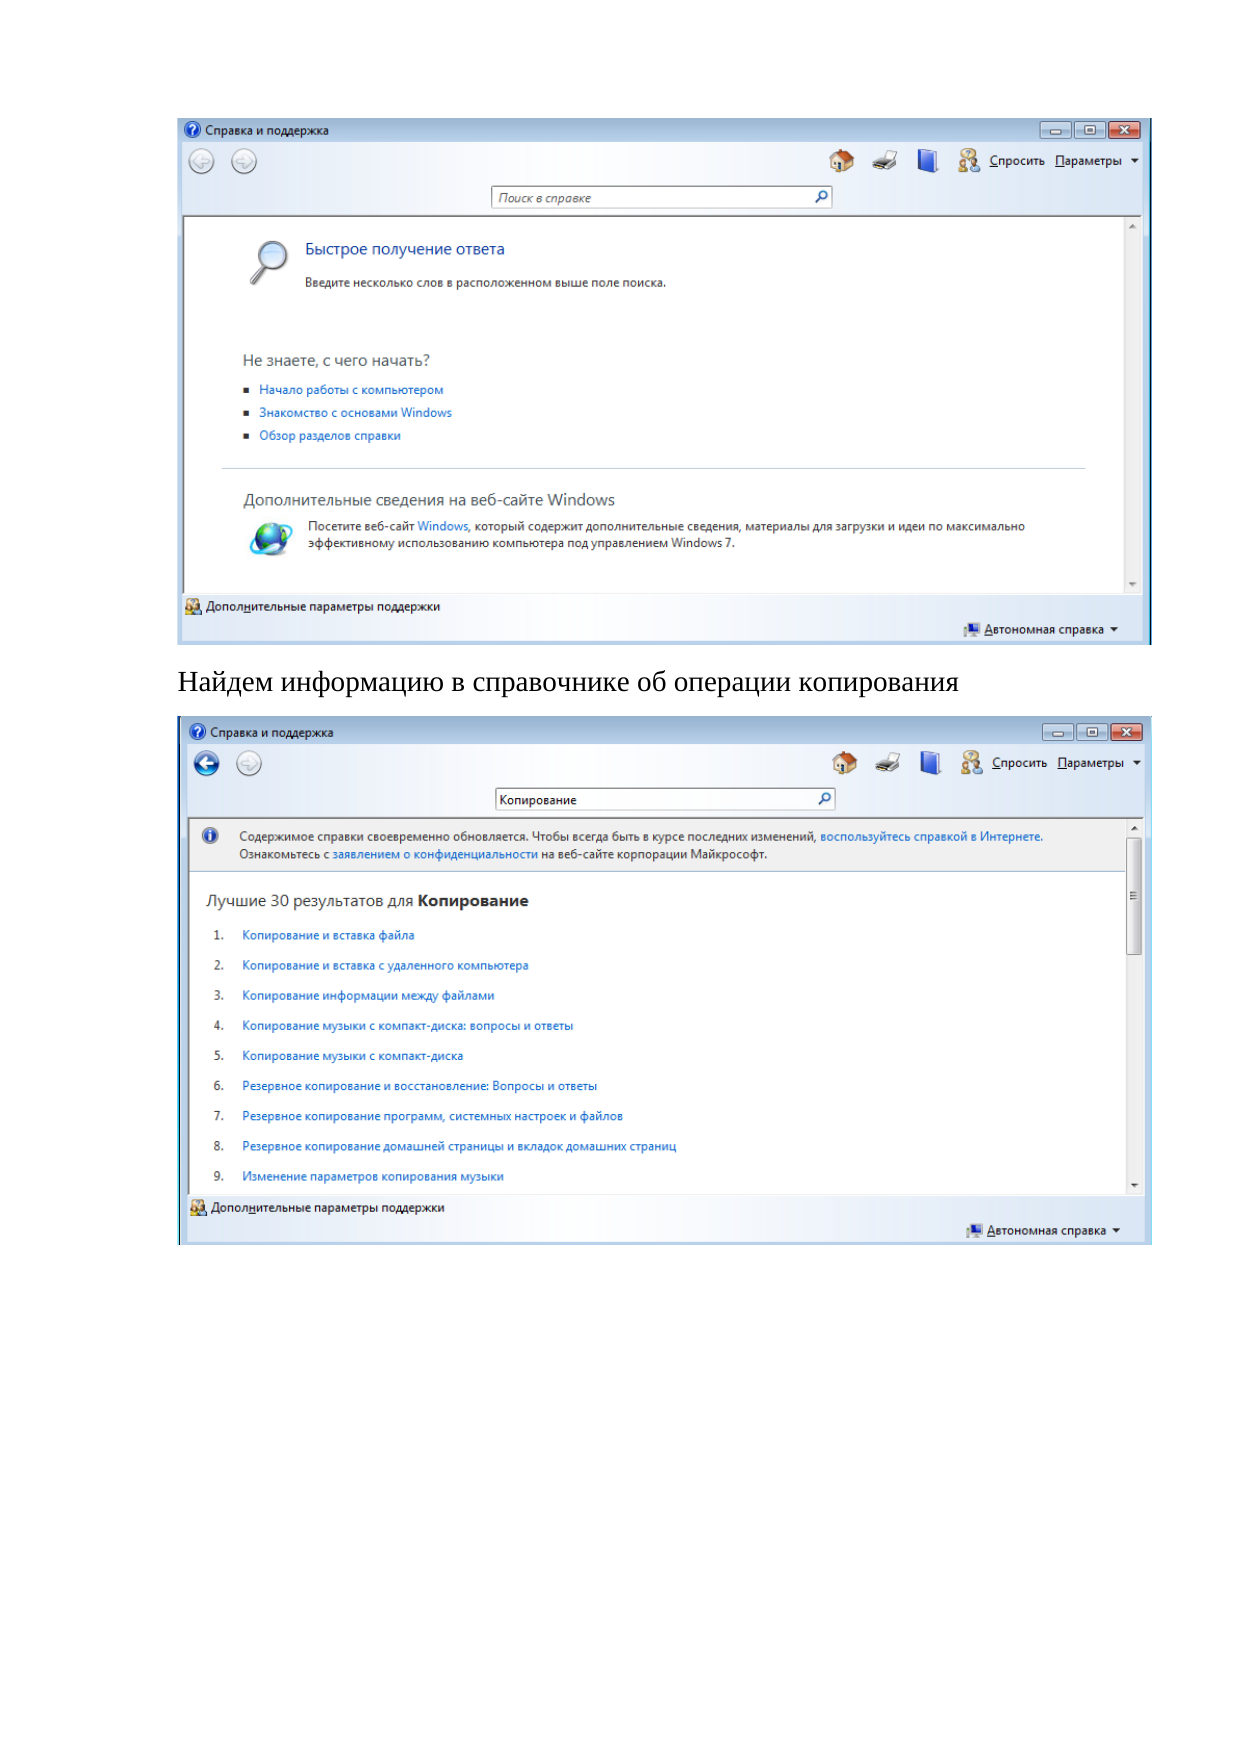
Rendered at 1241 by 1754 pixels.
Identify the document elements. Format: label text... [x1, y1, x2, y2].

text Найдем информацию в справочнике об операции копирования [177, 664, 1152, 697]
picture [177, 716, 1152, 1245]
picture [177, 118, 1152, 645]
